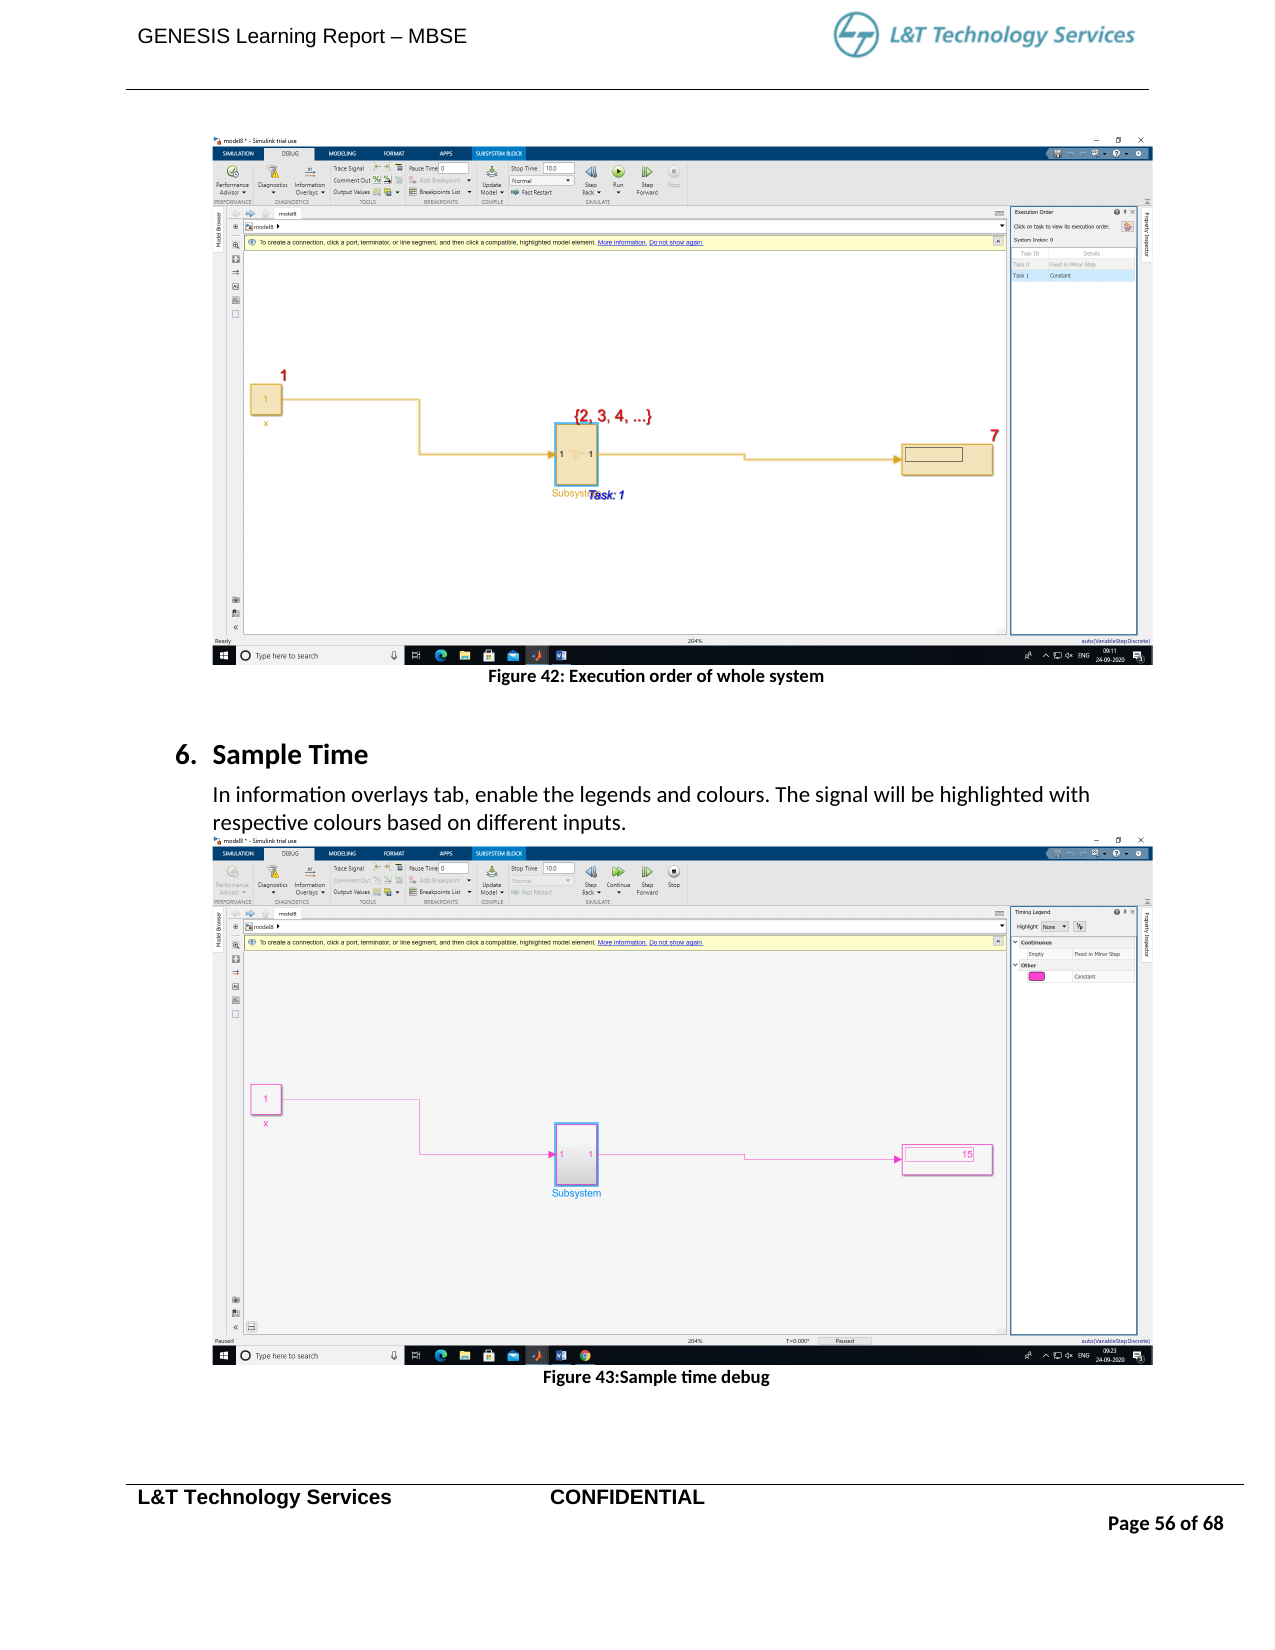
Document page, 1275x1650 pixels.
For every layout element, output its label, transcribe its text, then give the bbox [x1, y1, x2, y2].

list In information overlays tab, enable the legends and colours. The signal will be highlighted with respective colours based on different inputs. [212, 780, 1137, 836]
picture [212, 135, 1153, 665]
picture [212, 836, 1153, 1365]
subtitle Sample Time [175, 736, 1137, 772]
